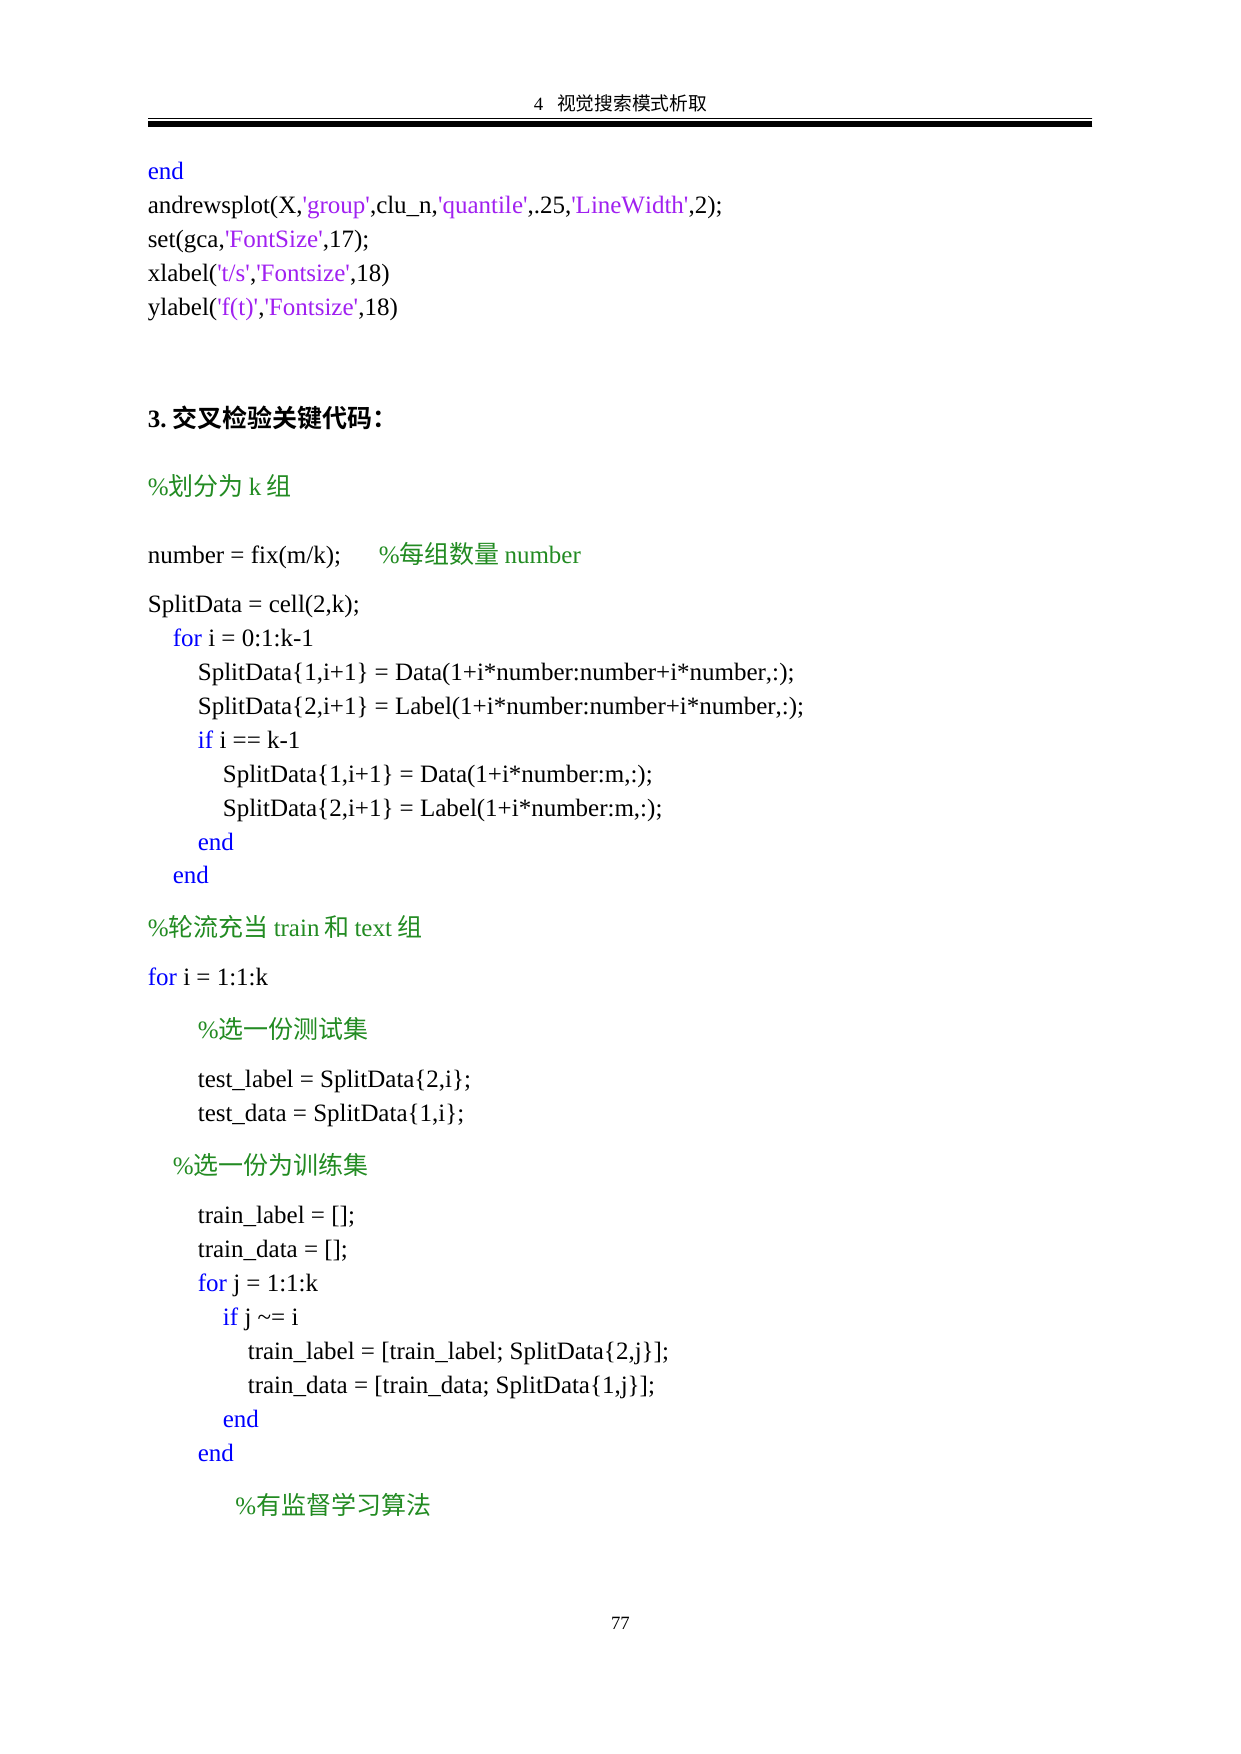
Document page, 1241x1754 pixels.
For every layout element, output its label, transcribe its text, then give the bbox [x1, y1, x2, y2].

text xlabel('t/s','Fontsize',18) [148, 256, 1092, 290]
text andrewsplot(X,'group',clu_n,'quantile',.25,'LineWidth',2); [148, 188, 1092, 222]
text train_data = [train_data; SplitData{1,j}]; [148, 1367, 1092, 1401]
text 3. 交叉检验关键代码： [148, 383, 1092, 451]
text test_label = SplitData{2,i}; [148, 1062, 1092, 1096]
text ylabel('f(t)','Fontsize',18) [148, 290, 1092, 324]
text train_label = [train_label; SplitData{2,j}]; [148, 1333, 1092, 1367]
text %轮流充当train和text组 [148, 892, 1092, 960]
text SplitData{2,i+1} = Label(1+i*number:number+i*number,:); [148, 688, 1092, 722]
text end [148, 1401, 1092, 1435]
text SplitData{2,i+1} = Label(1+i*number:m,:); [148, 790, 1092, 824]
text if j ~= i [148, 1299, 1092, 1333]
text train_label = []; [148, 1198, 1092, 1232]
text end [148, 824, 1092, 858]
text train_data = []; [148, 1232, 1092, 1266]
text SplitData = cell(2,k); [148, 586, 1092, 620]
text test_data = SplitData{1,i}; [148, 1096, 1092, 1130]
text SplitData{1,i+1} = Data(1+i*number:number+i*number,:); [148, 654, 1092, 688]
text %划分为k组 [148, 451, 1092, 518]
text SplitData{1,i+1} = Data(1+i*number:m,:); [148, 756, 1092, 790]
text %有监督学习算法 [148, 1469, 1092, 1537]
text %选一份测试集 [148, 994, 1092, 1062]
text %选一份为训练集 [148, 1130, 1092, 1198]
text number = fix(m/k); %每组数量number [148, 518, 1092, 586]
text set(gca,'FontSize',17); [148, 222, 1092, 256]
text end [148, 858, 1092, 892]
text end [148, 1435, 1092, 1469]
text for i = 1:1:k [148, 960, 1092, 994]
text for i = 0:1:k-1 [148, 620, 1092, 654]
text for j = 1:1:k [148, 1266, 1092, 1299]
text end [148, 154, 1092, 188]
text if i == k-1 [148, 722, 1092, 756]
